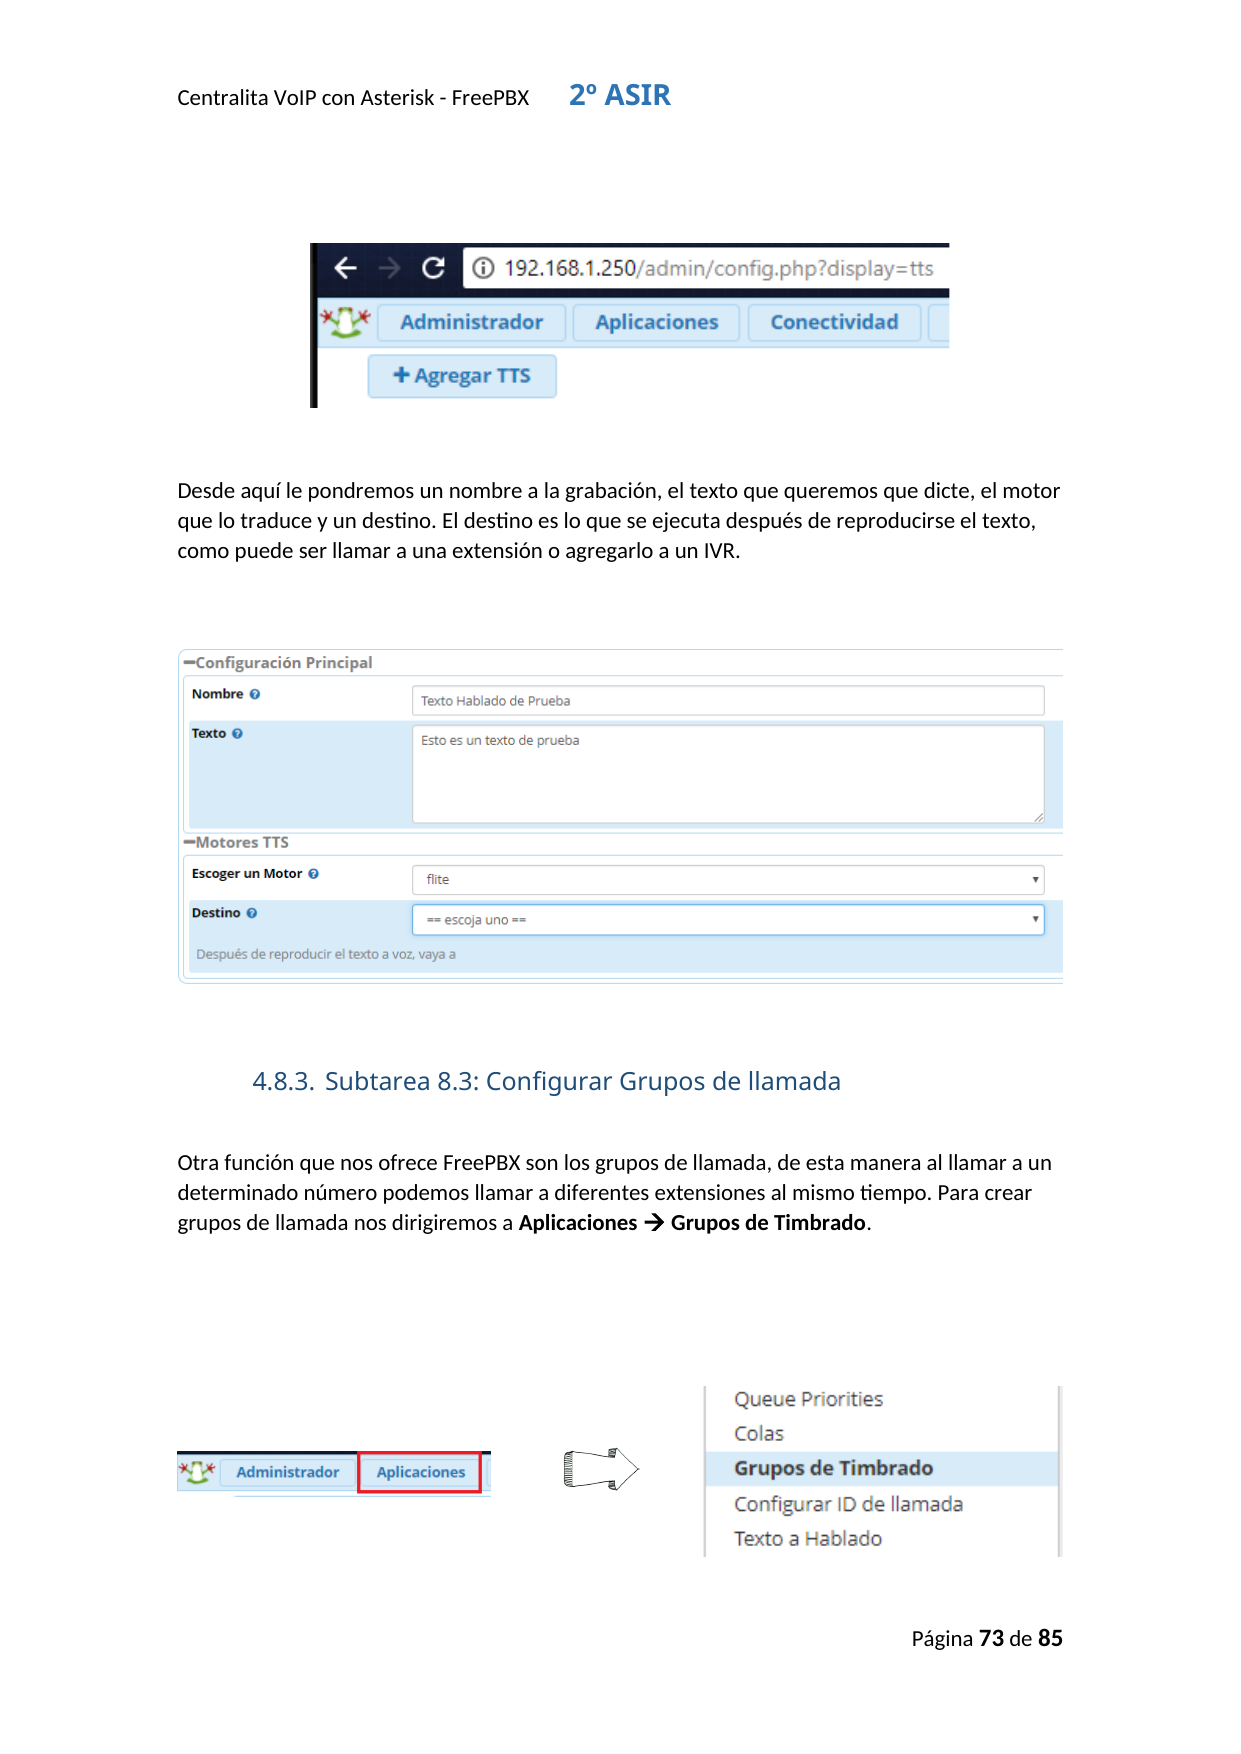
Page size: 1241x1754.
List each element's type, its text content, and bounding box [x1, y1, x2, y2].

text Desde aquí le pondremos un nombre a la grabación, el texto que queremos que dicte, el motor que lo traduce y un destino. El destino es lo que se ejecuta después de reproducirse el texto, como puede ser llamar a una extensión o agregarlo a un IVR. [177, 476, 1063, 564]
picture [177, 1451, 491, 1497]
text Otra función que nos ofrece FreePBX son los grupos de llamada, de esta manera al llamar a un determinado número podemos llamar a diferentes extensiones al mismo tiempo. Para crear grupos de llamada nos dirigiremos a Aplicaciones Grupos de Timbrado. [177, 1148, 1063, 1236]
picture [703, 1386, 1063, 1557]
picture [310, 243, 950, 408]
subtitle Subtarea 8.3: Configurar Grupos de llamada [252, 1064, 1063, 1098]
picture [177, 648, 1063, 996]
picture [562, 1429, 641, 1509]
